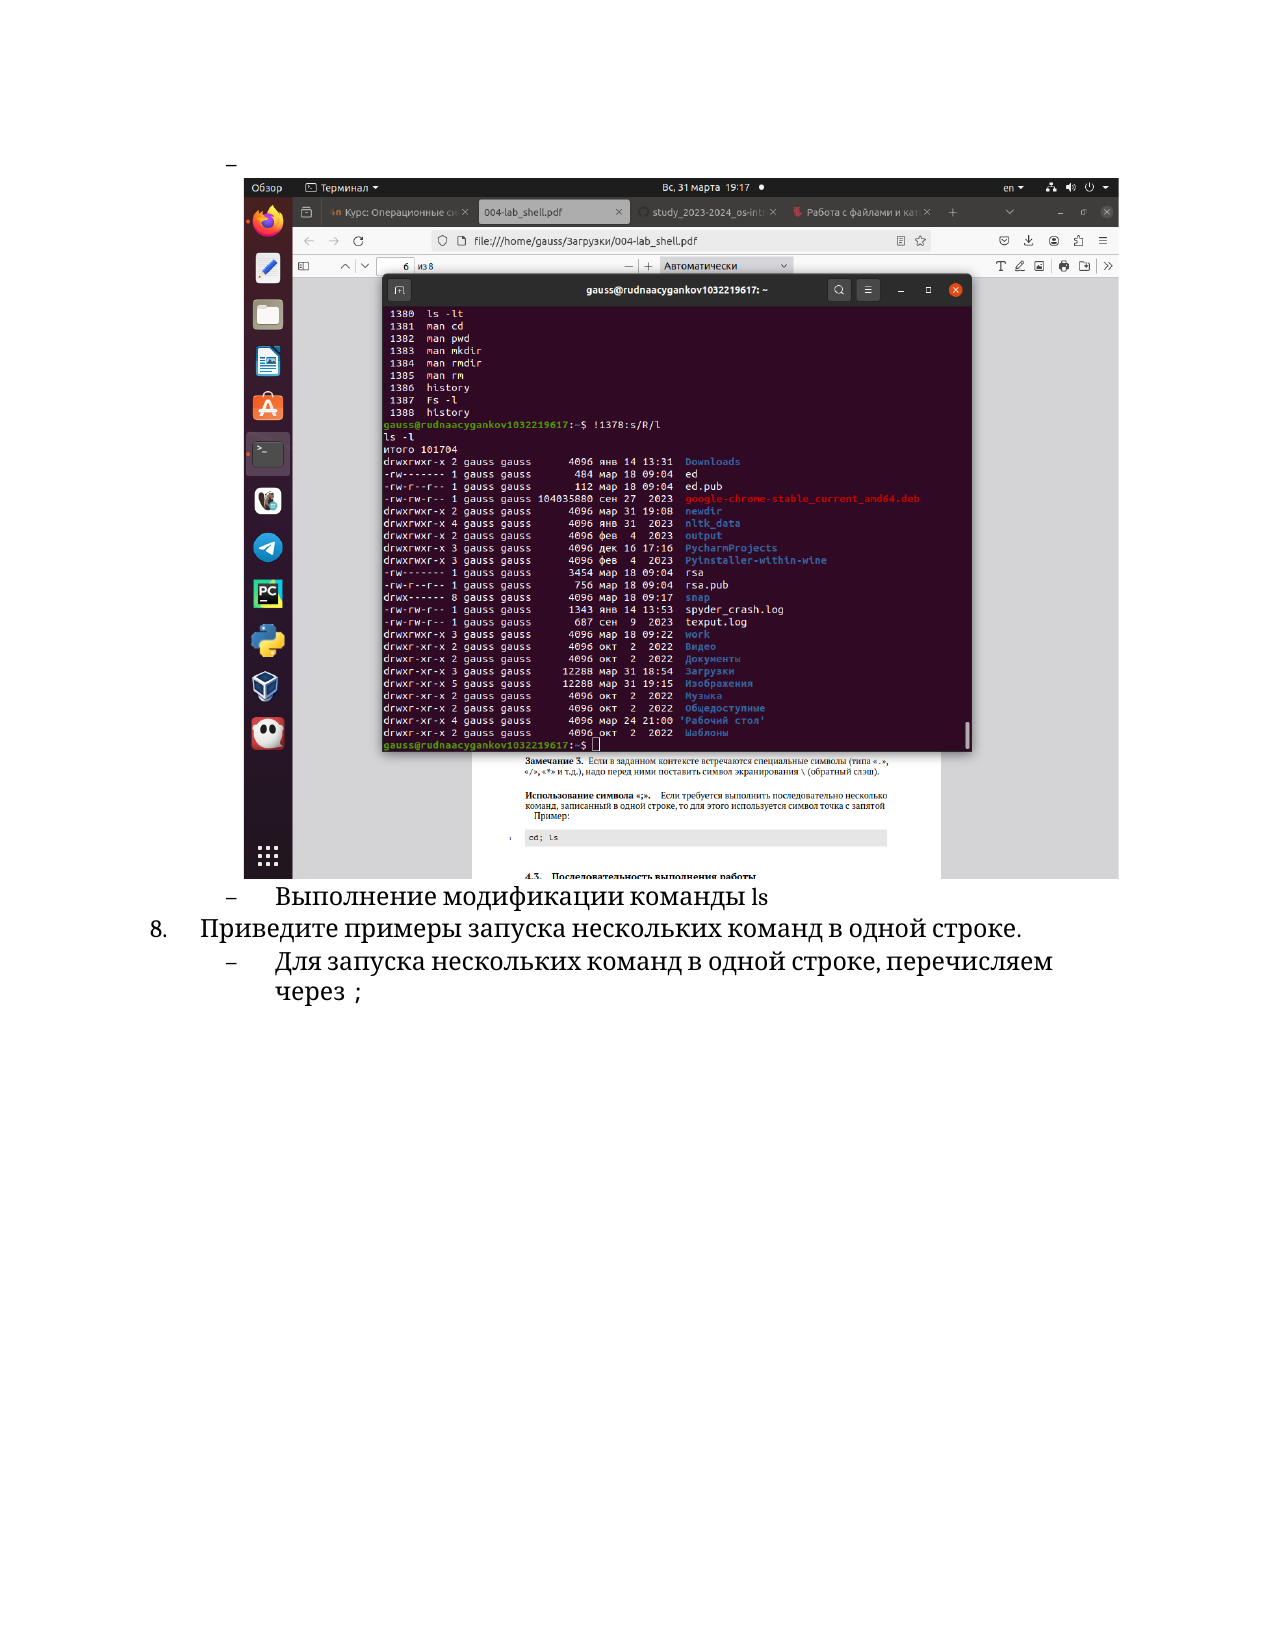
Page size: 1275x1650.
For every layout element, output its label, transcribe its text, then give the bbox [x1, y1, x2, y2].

list Для запуска нескольких команд в одной строке, перечисляем через ; [225, 947, 1125, 1007]
picture [243, 178, 1119, 879]
list Приведите примеры запуска нескольких команд в одной строке. [150, 915, 1125, 944]
list Выполнение модификации команды ls [225, 882, 1125, 911]
